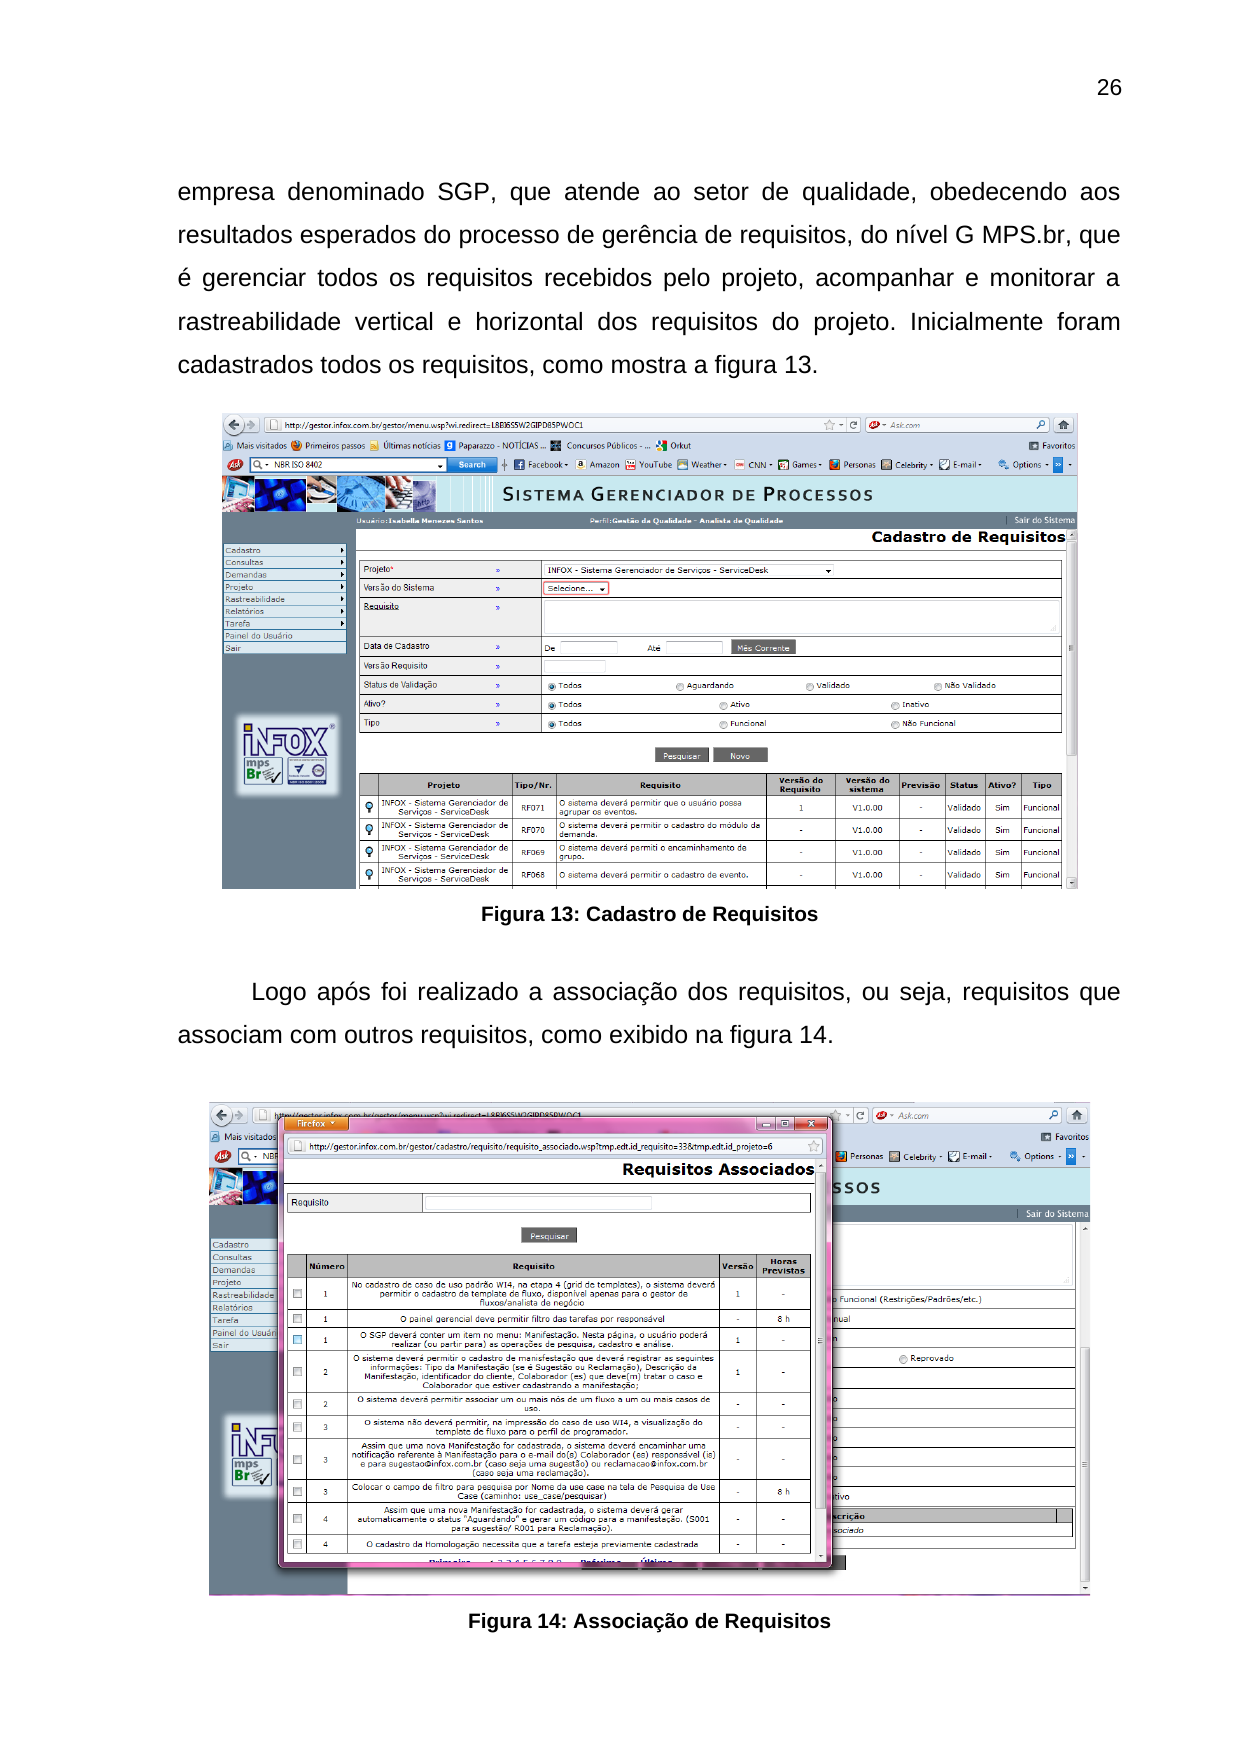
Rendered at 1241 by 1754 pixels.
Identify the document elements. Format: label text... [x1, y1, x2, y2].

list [177, 177, 1122, 378]
picture [222, 413, 1078, 889]
picture [209, 1102, 1091, 1596]
text Logo após foi realizado a associação dos requisitos, ou seja, requisitos que associam com outros requisitos, como exibido na figura 14. [177, 977, 1122, 1049]
text Figura 13: Cadastro de Requisitos [177, 902, 1122, 926]
text Figura 14: Associação de Requisitos [177, 1608, 1122, 1632]
